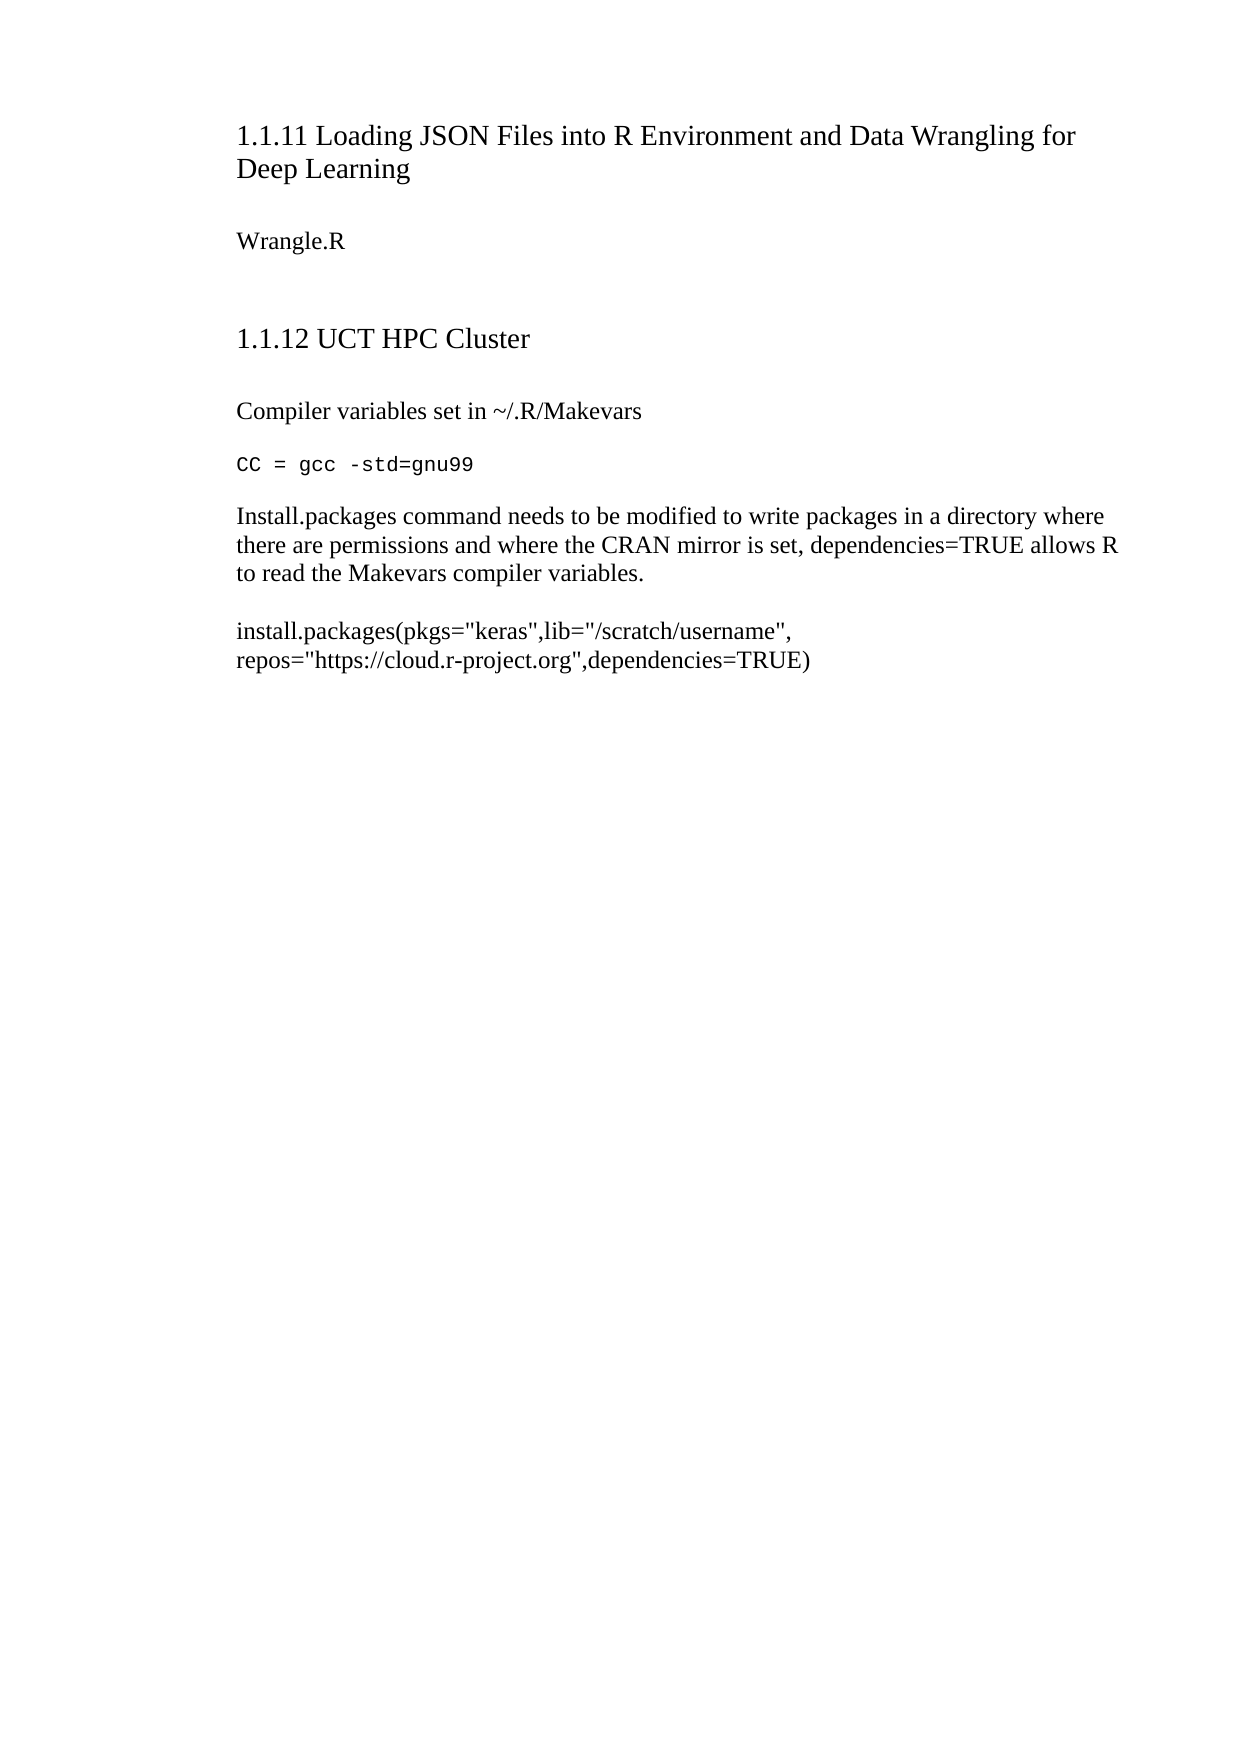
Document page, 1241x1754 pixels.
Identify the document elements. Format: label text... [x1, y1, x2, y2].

text Install.packages command needs to be modified to write packages in a directory where there are permissions and where the CRAN mirror is set, dependencies=TRUE allows R to read the Makevars compiler variables. [236, 501, 1122, 587]
text install.packages(pkgs="keras",lib="/scratch/username", [236, 616, 1122, 645]
subtitle UCT HPC Cluster [236, 321, 1122, 355]
text Compiler variables set in ~/.R/Makevars [236, 396, 1122, 425]
subtitle Loading JSON Files into R Environment and Data Wrangling for Deep Learning [236, 118, 1122, 185]
text repos="https://cloud.r-project.org",dependencies=TRUE) [236, 645, 1122, 673]
text CC = gcc -std=gnu99 [236, 454, 1122, 477]
text Wrangle.R [236, 226, 1122, 255]
